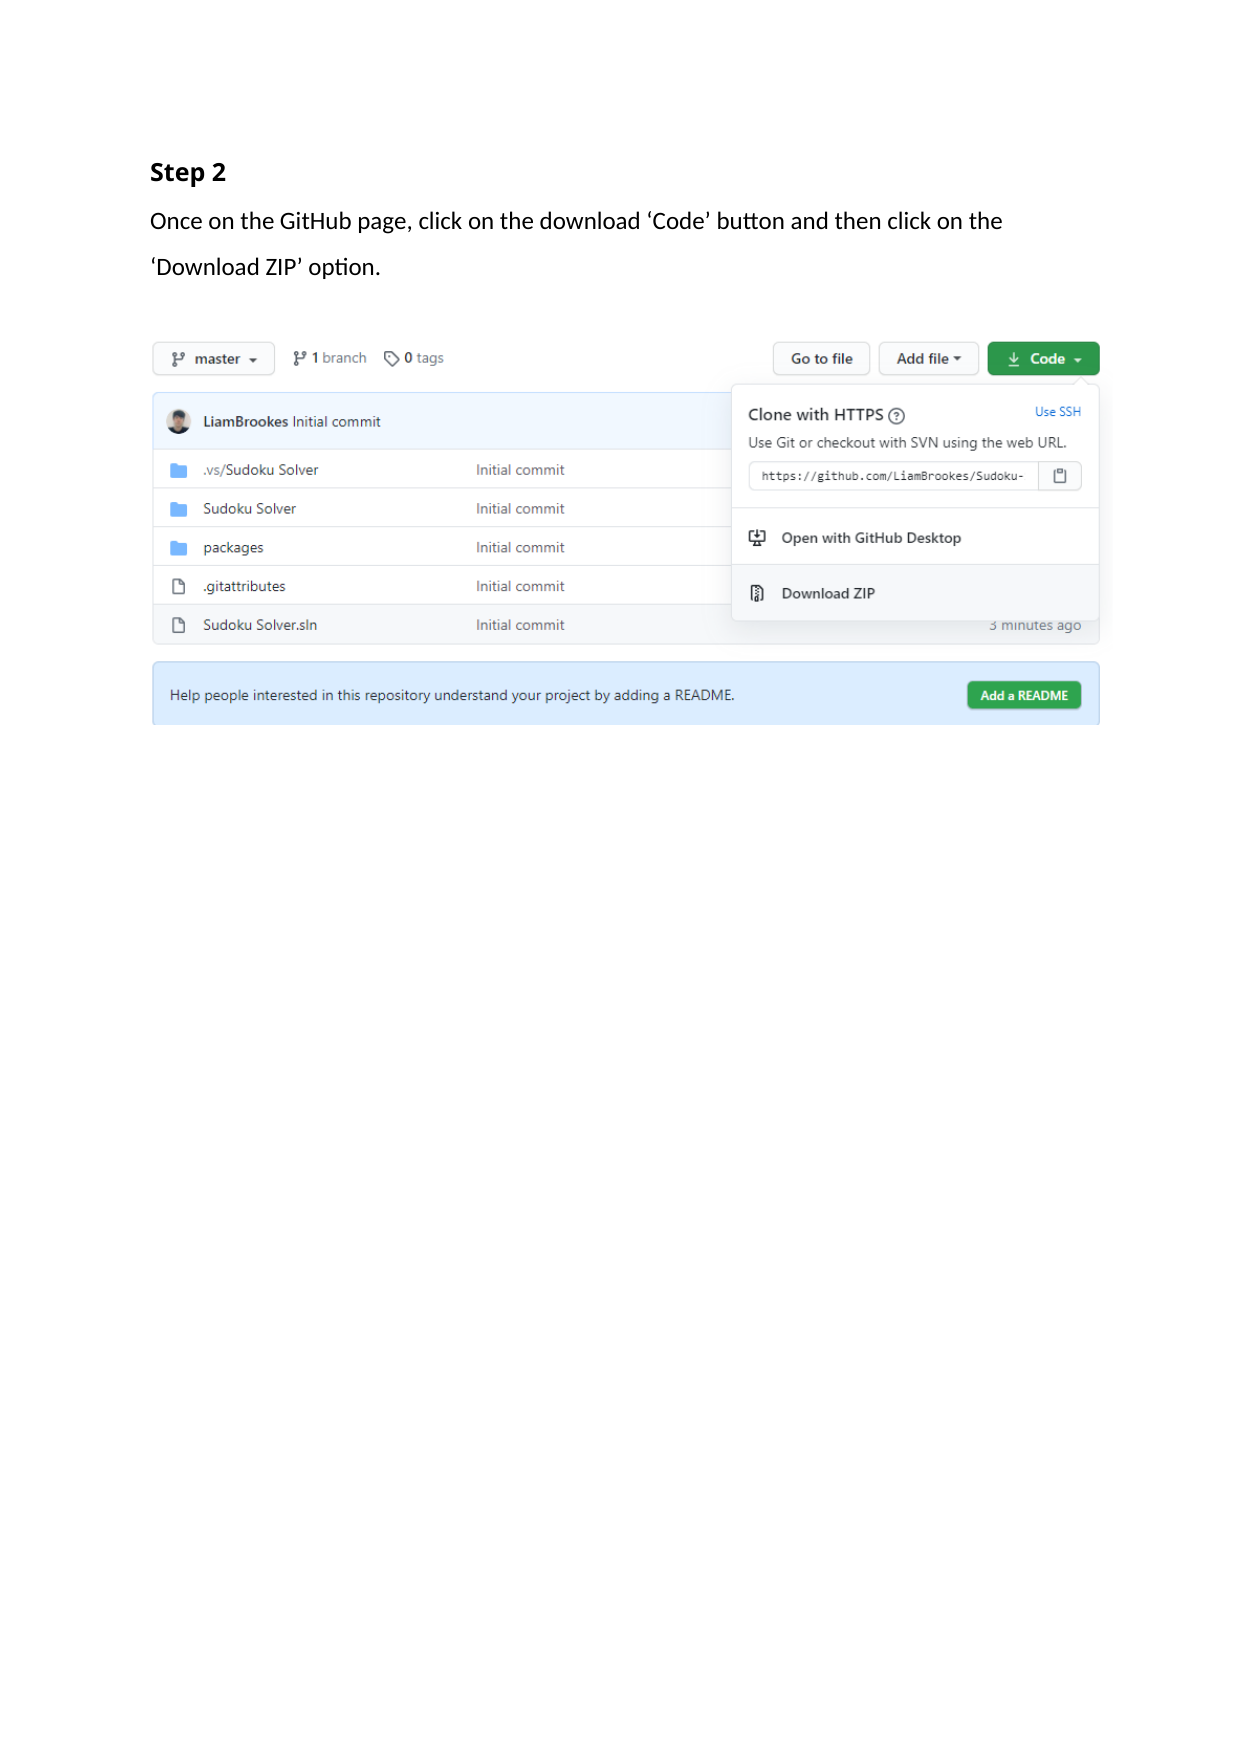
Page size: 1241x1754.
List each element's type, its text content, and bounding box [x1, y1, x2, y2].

picture [150, 313, 1113, 725]
text Once on the GitHub page, click on the download ‘Code’ button and then click on the ‘Download ZIP’ option. [150, 205, 1090, 281]
subtitle Step 2 [150, 154, 1090, 188]
